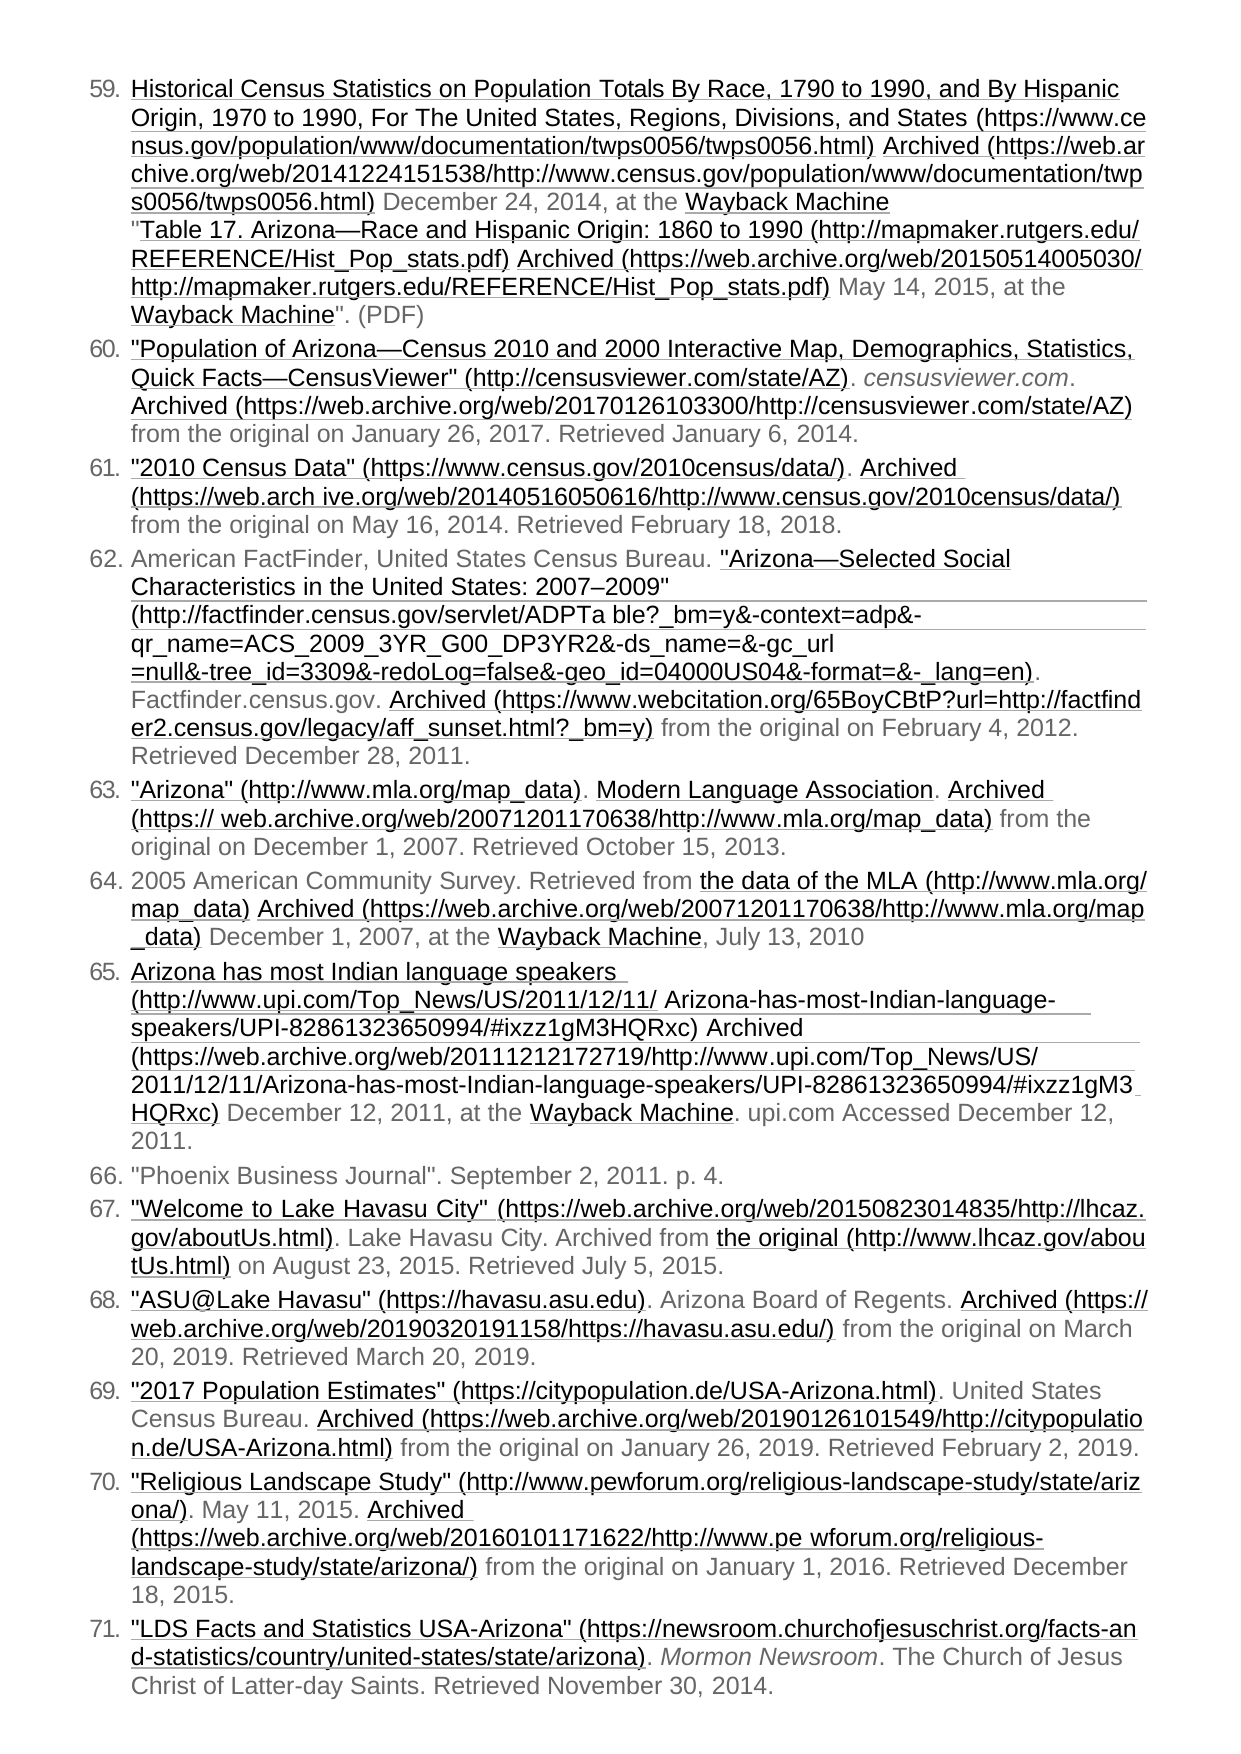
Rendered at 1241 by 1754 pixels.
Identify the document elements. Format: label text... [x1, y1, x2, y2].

list "Religious Landscape Study" (http://www.pewforum.org/religious-landscape-study/state/ariz ona/). May 11, 2015. Archived (https://web.archive.org/web/20160101171622/http://www.pe wforum.org/religious-landscape-study/state/arizona/) from the original on January 1, 2016. Retrieved December 18, 2015. [89, 1468, 1144, 1609]
list "2010 Census Data" (https://www.census.gov/2010census/data/). Archived (https://web.arch ive.org/web/20140516050616/http://www.census.gov/2010census/data/) from the original on May 16, 2014. Retrieved February 18, 2018. [89, 454, 1149, 538]
list Arizona has most Indian language speakers (http://www.upi.com/Top_News/US/2011/12/11/ Arizona-has-most-Indian-language-speakers/UPI-82861323650994/#ixzz1gM3HQRxc) Archived (https://web.archive.org/web/20111212172719/http://www.upi.com/Top_News/US/ 2011/12/11/Arizona-has-most-Indian-language-speakers/UPI-82861323650994/#ixzz1gM3 HQRxc) December 12, 2011, at the Wayback Machine. upi.com Accessed December 12, 2011. [89, 957, 1148, 1155]
list "Population of Arizona—Census 2010 and 2000 Interactive Map, Demographics, Statistics, Quick Facts—CensusViewer" (http://censusviewer.com/state/AZ). censusviewer.com. Archived (https://web.archive.org/web/20170126103300/http://censusviewer.com/state/AZ) from the original on January 26, 2017. Retrieved January 6, 2014. [89, 335, 1136, 448]
text "Table 17. Arizona—Race and Hispanic Origin: 1860 to 1990 (http://mapmaker.rutgers.edu/ REFERENCE/Hist_Pop_stats.pdf) Archived (https://web.archive.org/web/20150514005030/ http://mapmaker.rutgers.edu/REFERENCE/Hist_Pop_stats.pdf) May 14, 2015, at the Wayback Machine". (PDF) [131, 216, 1145, 329]
list American FactFinder, United States Census Bureau. "Arizona—Selected Social Characteristics in the United States: 2007–2009" (http://factfinder.census.gov/servlet/ADPTa ble?_bm=y&-context=adp&-qr_name=ACS_2009_3YR_G00_DP3YR2&-ds_name=&-gc_url [89, 544, 1148, 657]
text =null&-tree_id=3309&-redoLog=false&-geo_id=04000US04&-format=&-_lang=en). Factfinder.census.gov. Archived (https://www.webcitation.org/65BoyCBtP?url=http://factfind er2.census.gov/legacy/aff_sunset.html?_bm=y) from the original on February 4, 2012. [131, 657, 1178, 742]
text Retrieved December 28, 2011. [131, 742, 1178, 770]
list "ASU@Lake Havasu" (https://havasu.asu.edu). Arizona Board of Regents. Archived (https:// web.archive.org/web/20190320191158/https://havasu.asu.edu/) from the original on March 20, 2019. Retrieved March 20, 2019. [89, 1286, 1149, 1371]
list Historical Census Statistics on Population Totals By Race, 1790 to 1990, and By Hispanic Origin, 1970 to 1990, For The United States, Regions, Divisions, and States (https://www.ce nsus.gov/population/www/documentation/twps0056/twps0056.html) Archived (https://web.ar chive.org/web/20141224151538/http://www.census.gov/population/www/documentation/twp s0056/twps0056.html) December 24, 2014, at the Wayback Machine [89, 75, 1147, 216]
list "LDS Facts and Statistics USA-Arizona" (https://newsroom.churchofjesuschrist.org/facts-an d-statistics/country/united-states/state/arizona). Mormon Newsroom. The Church of Jesus Christ of Latter-day Saints. Retrieved November 30, 2014. [89, 1615, 1139, 1699]
list "Phoenix Business Journal". September 2, 2011. p. 4. [89, 1161, 1178, 1189]
list "2017 Population Estimates" (https://citypopulation.de/USA-Arizona.html). United States Census Bureau. Archived (https://web.archive.org/web/20190126101549/http://citypopulatio n.de/USA-Arizona.html) from the original on January 26, 2019. Retrieved February 2, 2019. [89, 1377, 1145, 1461]
list "Arizona" (http://www.mla.org/map_data). Modern Language Association. Archived (https:// web.archive.org/web/20071201170638/http://www.mla.org/map_data) from the original on December 1, 2007. Retrieved October 15, 2013. [89, 776, 1135, 861]
text _data) December 1, 2007, at the Wayback Machine, July 13, 2010 [131, 923, 1178, 951]
list 2005 American Community Survey. Retrieved from the data of the MLA (http://www.mla.org/ map_data) Archived (https://web.archive.org/web/20071201170638/http://www.mla.org/map [89, 867, 1147, 923]
list "Welcome to Lake Havasu City" (https://web.archive.org/web/20150823014835/http://lhcaz. gov/aboutUs.html). Lake Havasu City. Archived from the original (http://www.lhcaz.gov/abou tUs.html) on August 23, 2015. Retrieved July 5, 2015. [89, 1195, 1146, 1280]
